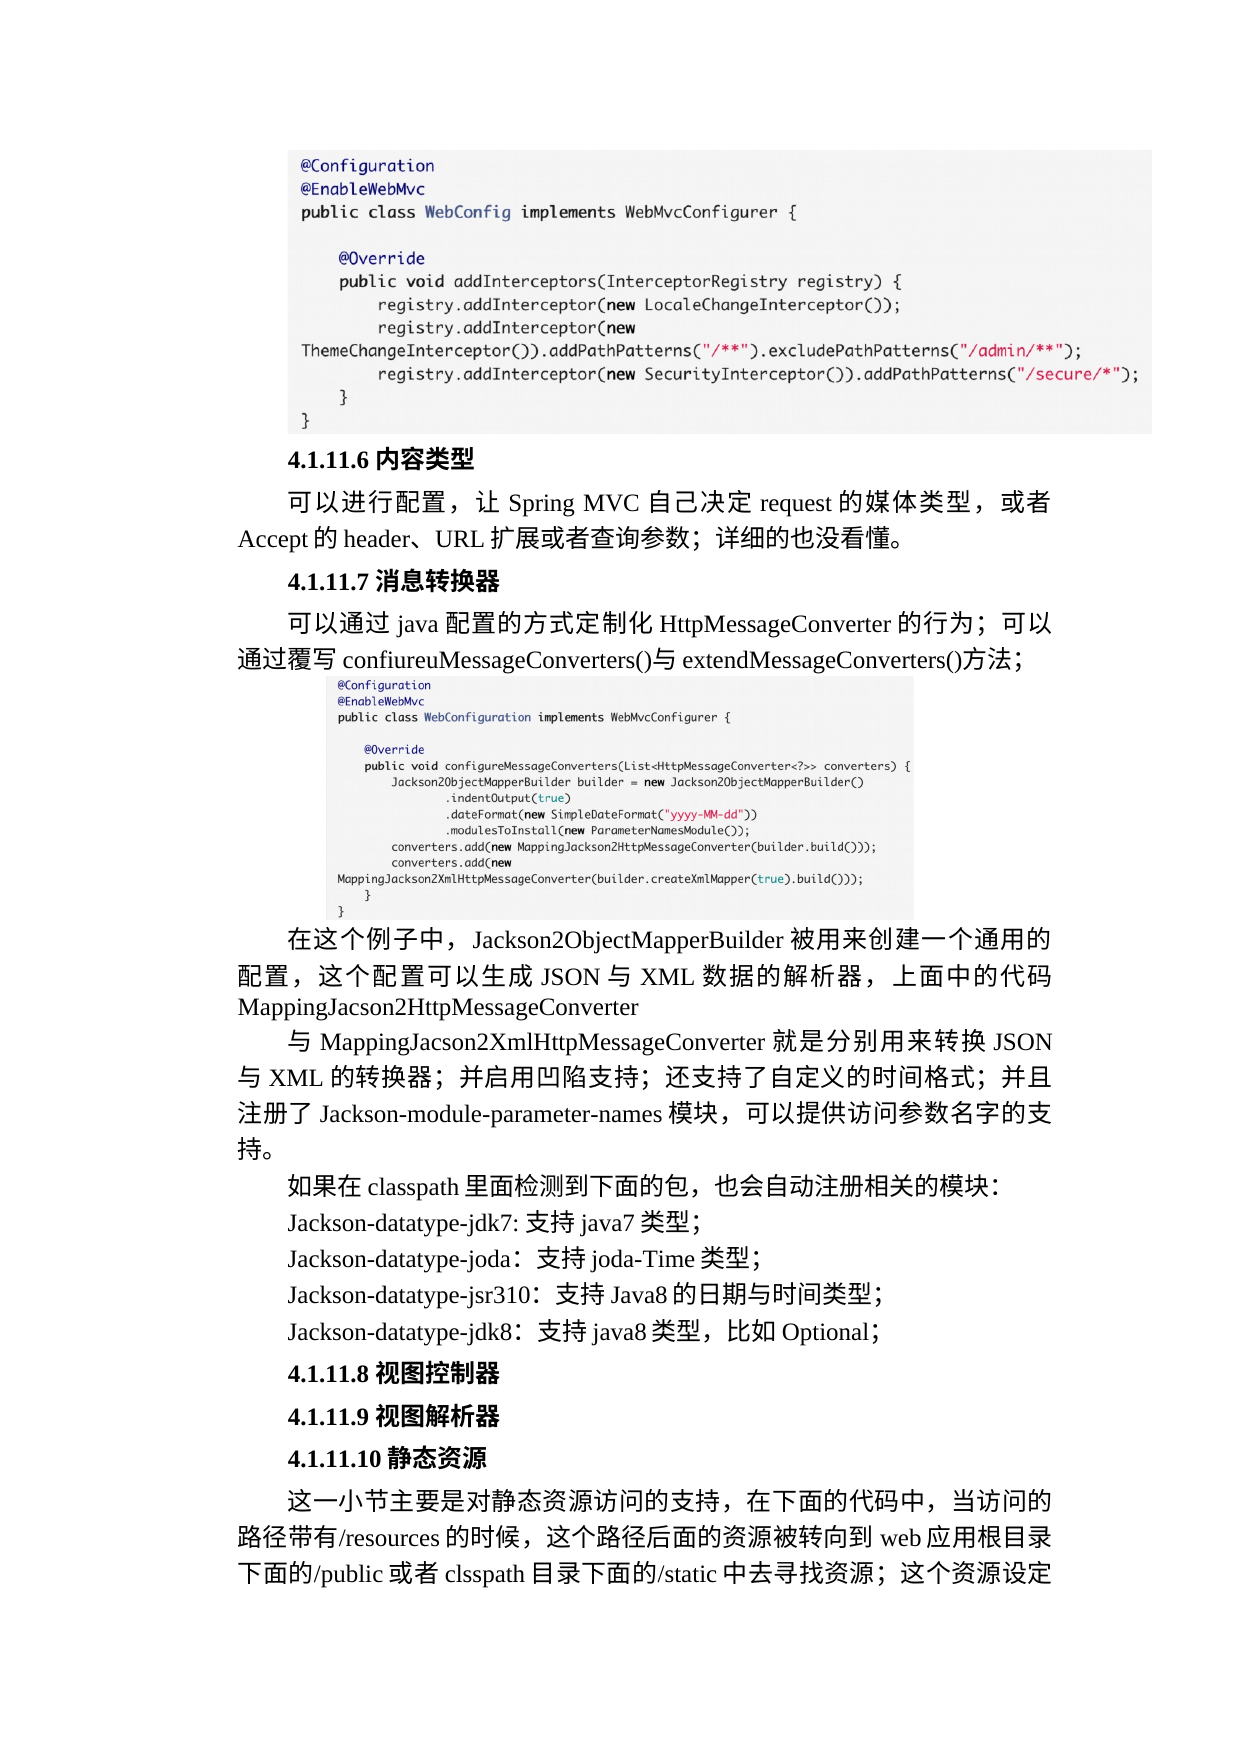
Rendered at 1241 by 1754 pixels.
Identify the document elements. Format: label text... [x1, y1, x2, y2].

text 如果在classpath里面检测到下面的包，也会自动注册相关的模块： [237, 1166, 1053, 1202]
text Jackson-datatype-jdk8：支持java8类型，比如Optional； [237, 1311, 1053, 1347]
subtitle 4.1.11.10 静态资源 [237, 1438, 1053, 1475]
text 可以进行配置，让Spring MVC自己决定request的媒体类型，或者Accept的header、URL扩展或者查询参数；详细的也没看懂。 [237, 482, 1053, 555]
subtitle 4.1.11.9 视图解析器 [237, 1396, 1053, 1432]
subtitle 4.1.11.7 消息转换器 [237, 561, 1053, 597]
text 可以通过java配置的方式定制化HttpMessageConverter的行为；可以通过覆写confiureuMessageConverters()与extendMessageConverters()方法； [237, 603, 1053, 676]
picture [287, 150, 1153, 434]
subtitle 4.1.11.8 视图控制器 [237, 1353, 1053, 1390]
text Jackson-datatype-jdk7: 支持java7类型； [237, 1202, 1053, 1238]
text 与MappingJacson2XmlHttpMessageConverter就是分别用来转换JSON与XML的转换器；并启用凹陷支持；还支持了自定义的时间格式；并且注册了Jackson-module-parameter-names模块，可以提供访问参数名字的支持。 [237, 1021, 1053, 1166]
subtitle 4.1.11.6 内容类型 [237, 440, 1053, 476]
text Jackson-datatype-jsr310：支持Java8的日期与时间类型； [237, 1275, 1053, 1311]
picture [326, 676, 914, 920]
text 在这个例子中，Jackson2ObjectMapperBuilder被用来创建一个通用的配置，这个配置可以生成JSON与XML数据的解析器，上面中的代码MappingJacson2HttpMessageConverter [237, 920, 1053, 1021]
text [237, 1481, 1053, 1590]
text Jackson-datatype-joda：支持joda-Time类型； [237, 1238, 1053, 1275]
